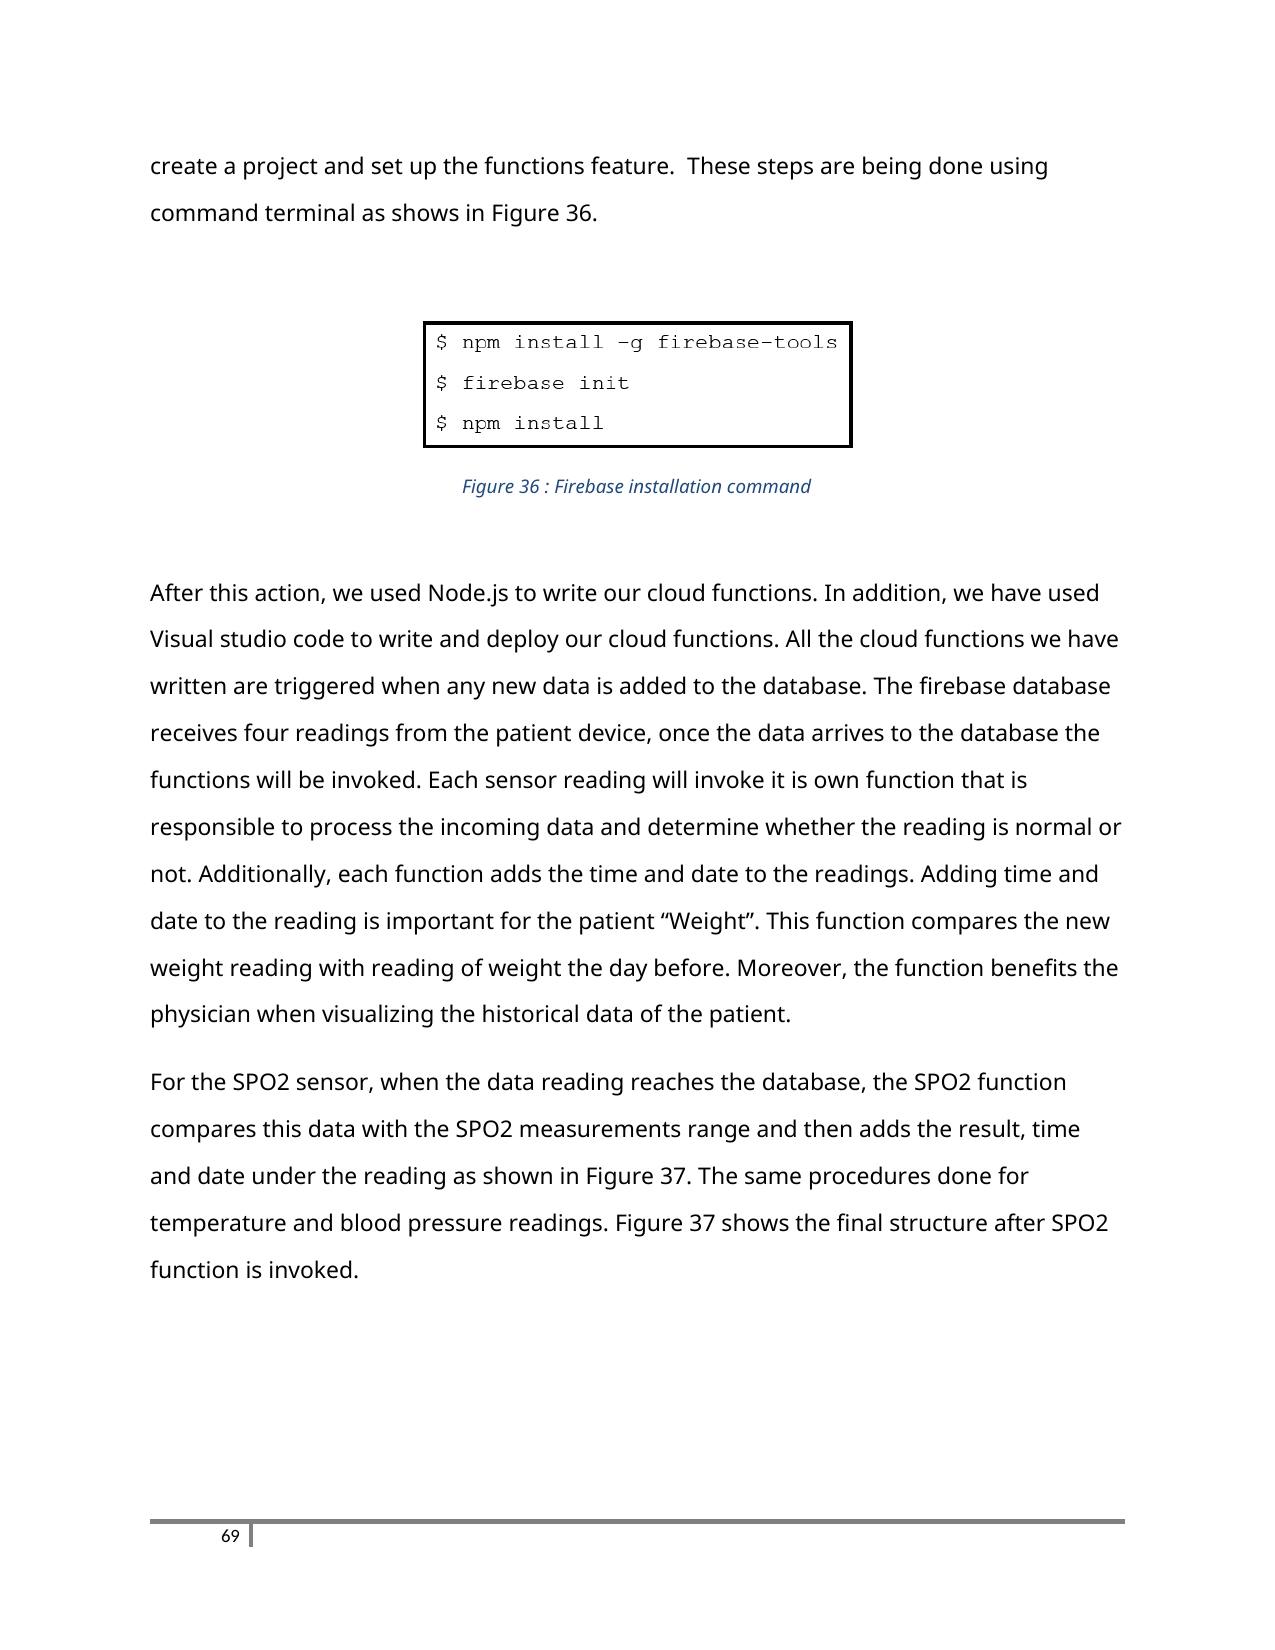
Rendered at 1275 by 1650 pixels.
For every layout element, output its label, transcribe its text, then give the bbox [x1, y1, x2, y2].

picture [426, 325, 849, 445]
text After this action, we used Node.js to write our cloud functions. In addition, we have used Visual studio code to write and deploy our cloud functions. All the cloud functions we have written are triggered when any new data is added to the database. The firebase database receives four readings from the patient device, once the data arrives to the database the functions will be invoked. Each sensor reading will invoke it is own function that is responsible to process the incoming data and determine whether the reading is normal or not. Additionally, each function adds the time and date to the readings. Adding time and date to the reading is important for the patient “Weight”. This function compares the new weight reading with reading of weight the day before. Moreover, the function benefits the physician when visualizing the historical data of the patient. [150, 576, 1125, 1029]
text For the SPO2 sensor, when the data reading reaches the database, the SPO2 function compares this data with the SPO2 measurements range and then adds the result, time and date under the reading as shown in Figure 37. The same procedures done for temperature and blood pressure readings. Figure 37 shows the final structure after SPO2 function is invoked. [150, 1066, 1125, 1285]
text Figure 36 : Firebase installation command [150, 473, 1125, 499]
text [150, 150, 1125, 228]
